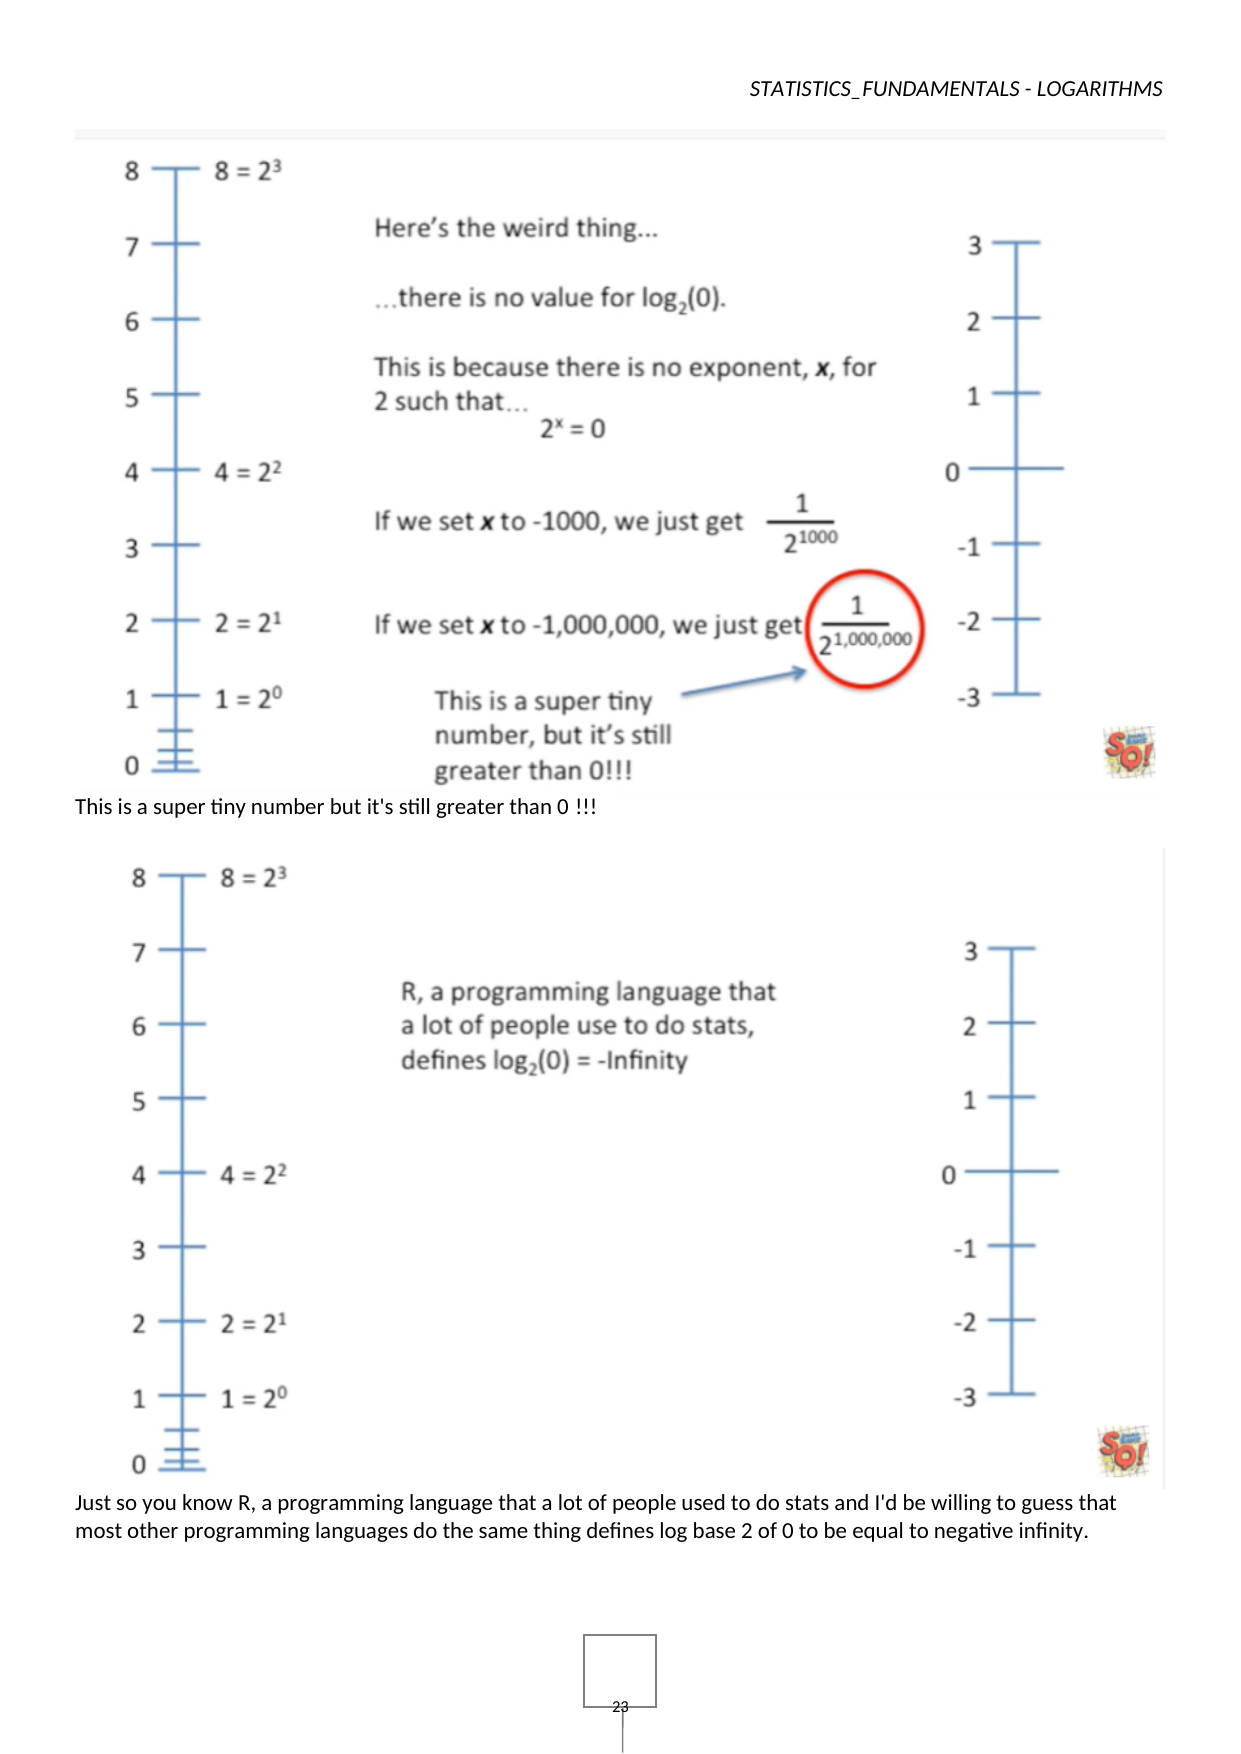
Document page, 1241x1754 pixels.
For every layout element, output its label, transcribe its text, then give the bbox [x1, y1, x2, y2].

picture [75, 129, 1166, 793]
text This is a super tiny number but it's still greater than 0 !!! [75, 793, 1165, 820]
text Just so you know R, a programming language that a lot of people used to do stats and I'd be willing to guess that most other programming languages do the same thing defines log base 2 of 0 to be equal to negative infinity. [75, 1489, 1165, 1544]
picture [75, 848, 1166, 1489]
